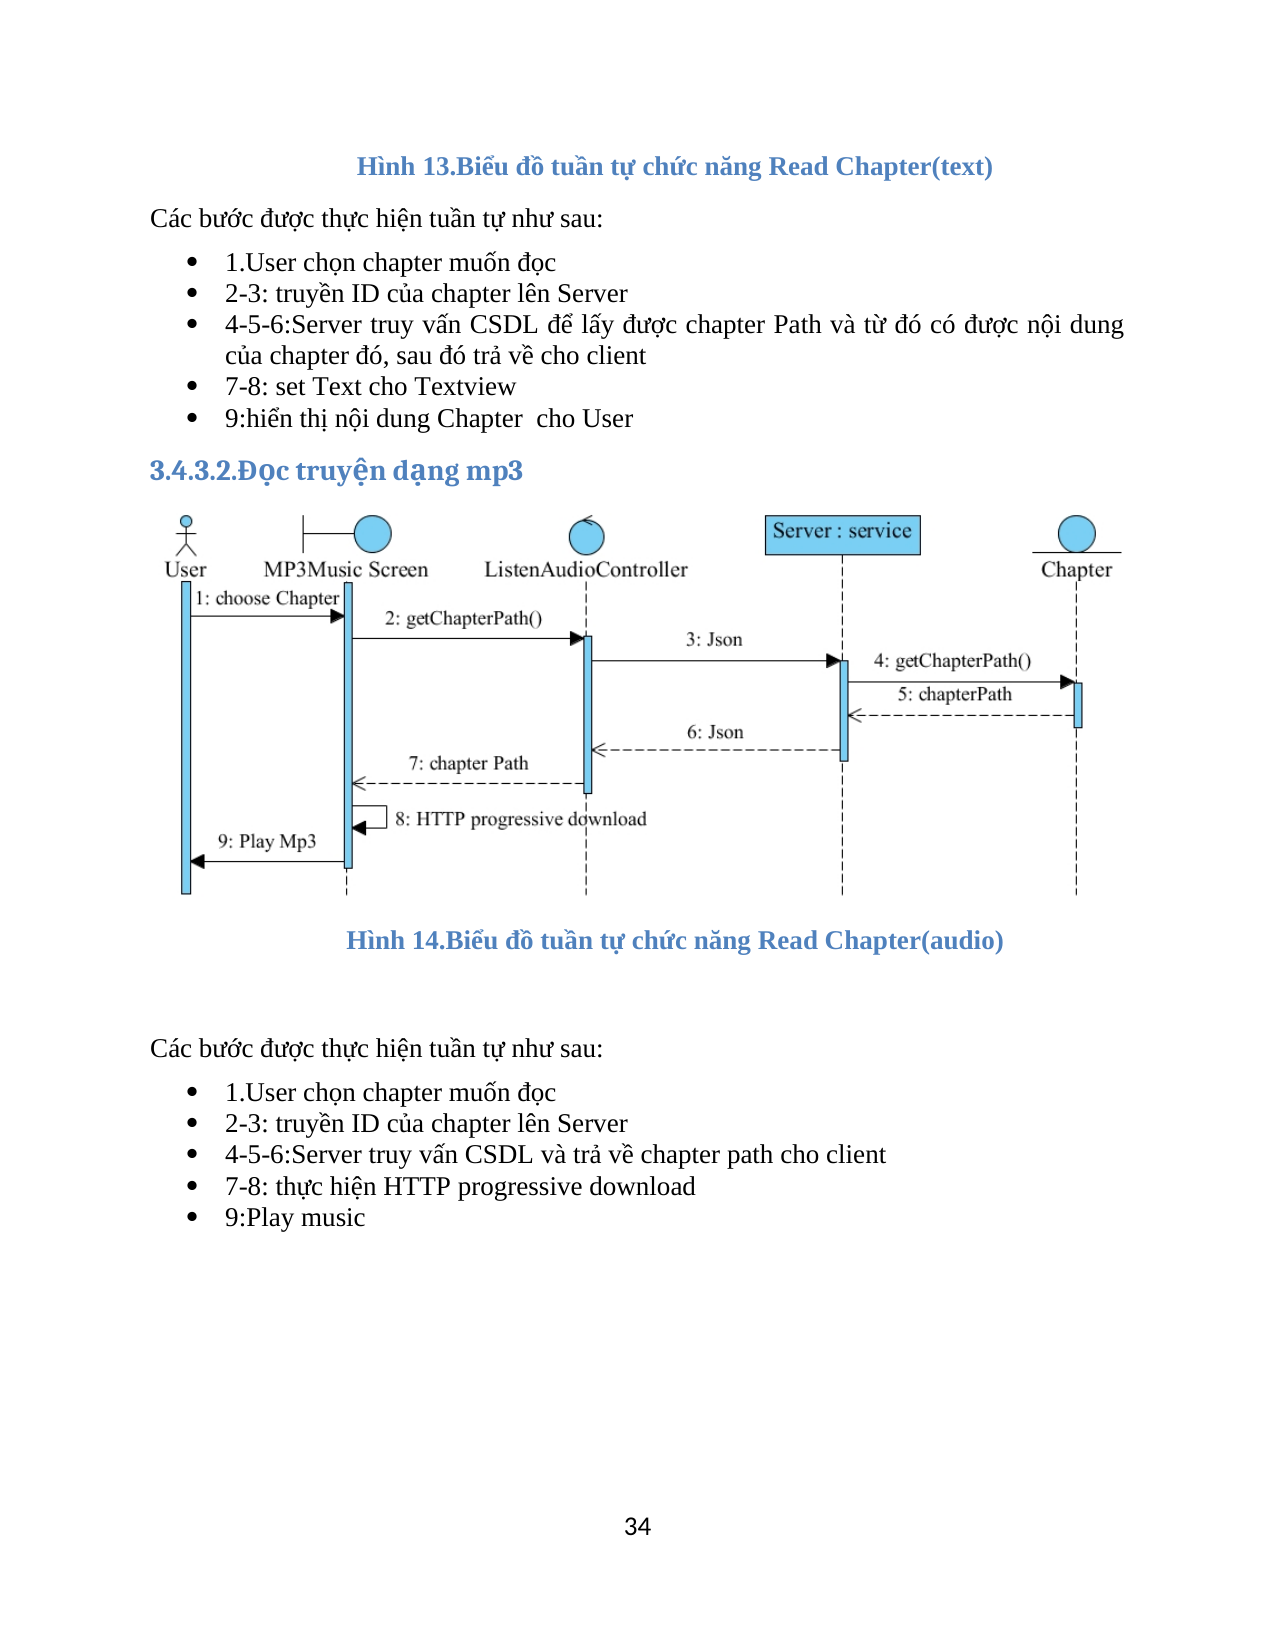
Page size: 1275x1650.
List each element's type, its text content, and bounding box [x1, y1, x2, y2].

list 1.User chọn chapter muốn đọc [187, 1076, 1125, 1107]
list 7-8: thực hiện HTTP progressive download [187, 1170, 1125, 1201]
list 4-5-6:Server truy vấn CSDL để lấy được chapter Path và từ đó có được nội dung của chapter đó, sau đó trả về cho client [187, 308, 1125, 371]
list 2-3: truyền ID của chapter lên Server [187, 277, 1125, 308]
list 7-8: set Text cho Textview [187, 371, 1125, 402]
subtitle 3.4.3.2.Đọc truyện dạng mp3 [150, 454, 1125, 487]
list 4-5-6:Server truy vấn CSDL và trả về chapter path cho client [187, 1138, 1125, 1170]
list 2-3: truyền ID của chapter lên Server [187, 1107, 1125, 1138]
list 9:hiển thị nội dung Chapter cho User [187, 402, 1125, 433]
text Các bước được thực hiện tuần tự như sau: [150, 202, 1125, 233]
list 9:Play music [187, 1201, 1125, 1232]
text Các bước được thực hiện tuần tự như sau: [150, 1032, 1125, 1063]
picture [150, 513, 1125, 899]
list 1.User chọn chapter muốn đọc [187, 246, 1125, 277]
